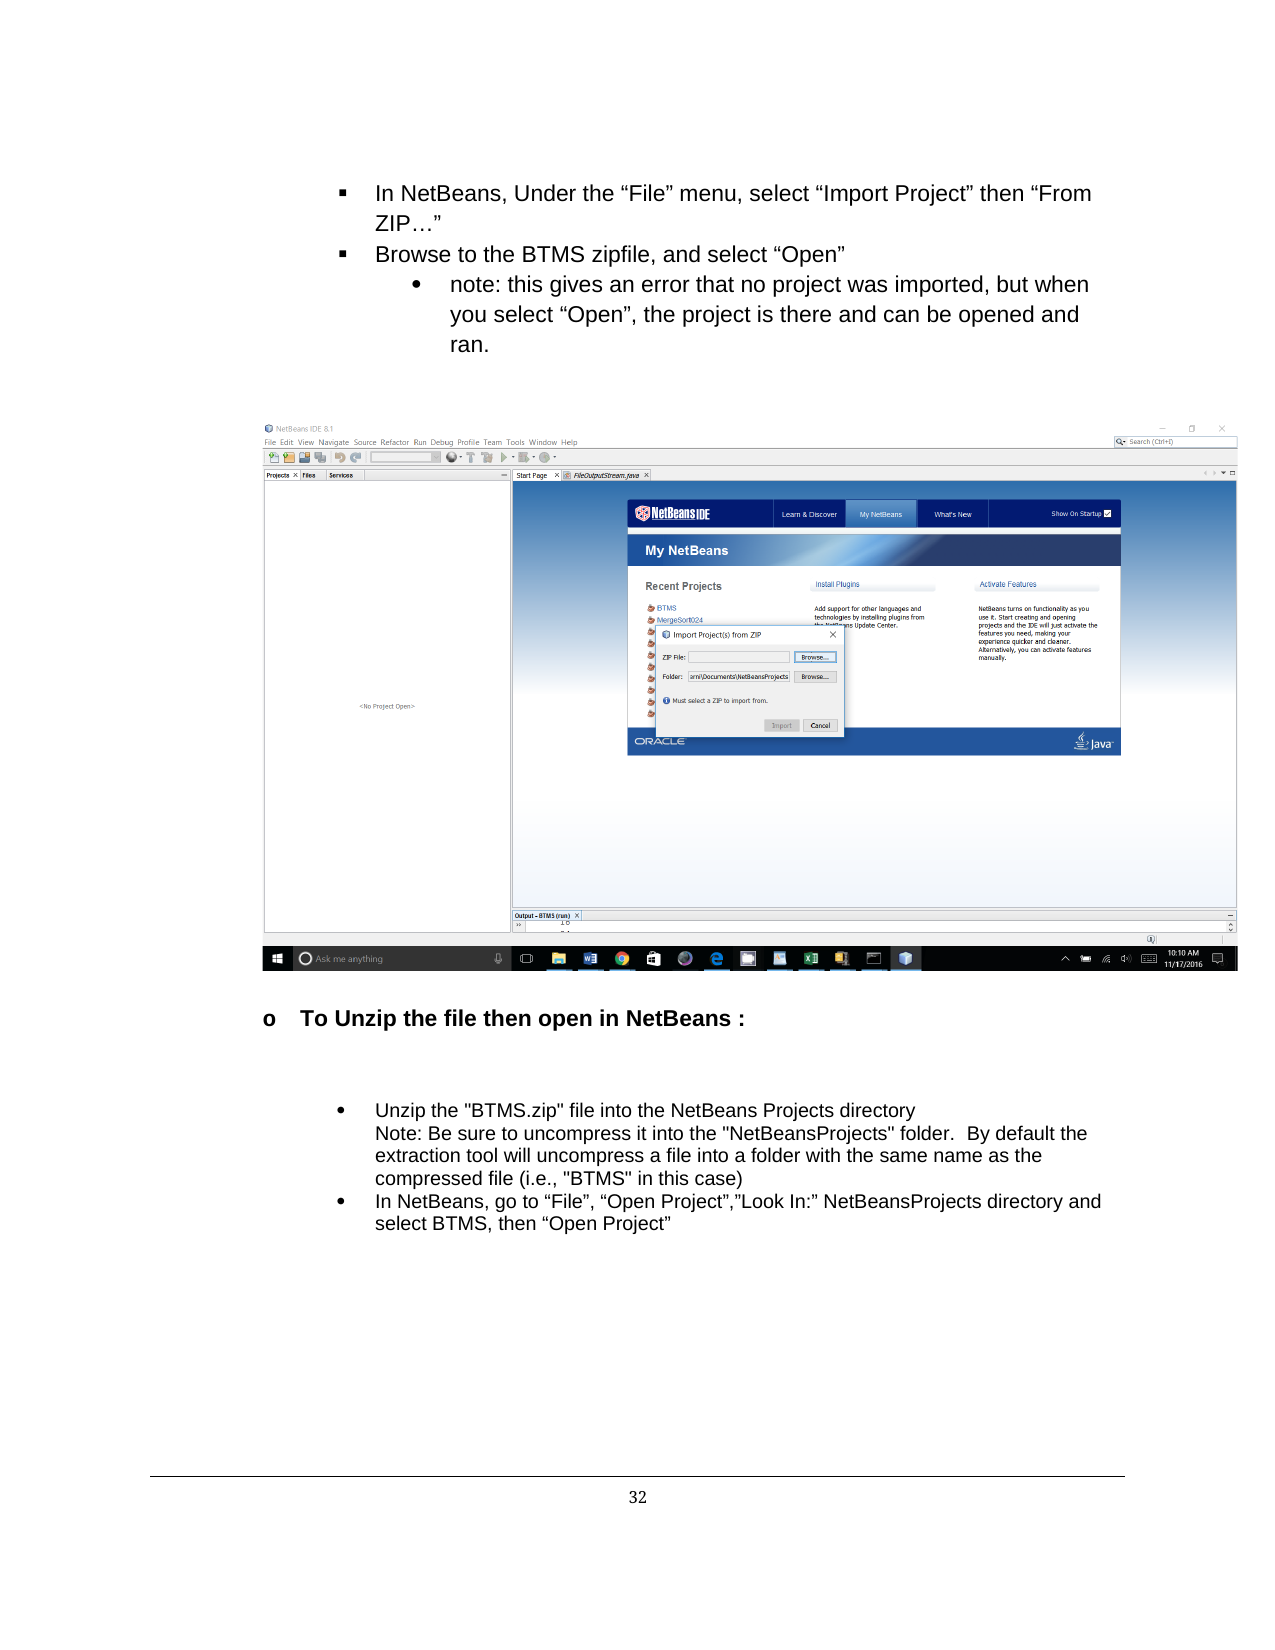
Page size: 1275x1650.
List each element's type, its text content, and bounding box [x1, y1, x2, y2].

list note: this gives an error that no project was imported, but when you select “Open”, the project is there and can be opened and ran. [412, 271, 1125, 358]
picture [262, 421, 1238, 971]
list Unzip the "BTMS.zip" file into the NetBeans Projects directory Note: Be sure to uncompress it into the "NetBeansProjects" folder. By default the extraction tool will uncompress a file into a folder with the same name as the compressed file (i.e., "BTMS" in this case) [337, 1098, 1125, 1189]
list In NetBeans, go to “File”, “Open Project”,”Look In:” NetBeansProjects directory and select BTMS, then “Open Project” [337, 1189, 1125, 1235]
list Browse to the BTMS zipfile, and select “Open” [337, 241, 1125, 267]
list To Unzip the file then open in NetBeans : [262, 1005, 1125, 1033]
list In NetBeans, Under the “File” menu, select “Import Project” then “From ZIP…” [337, 180, 1125, 237]
